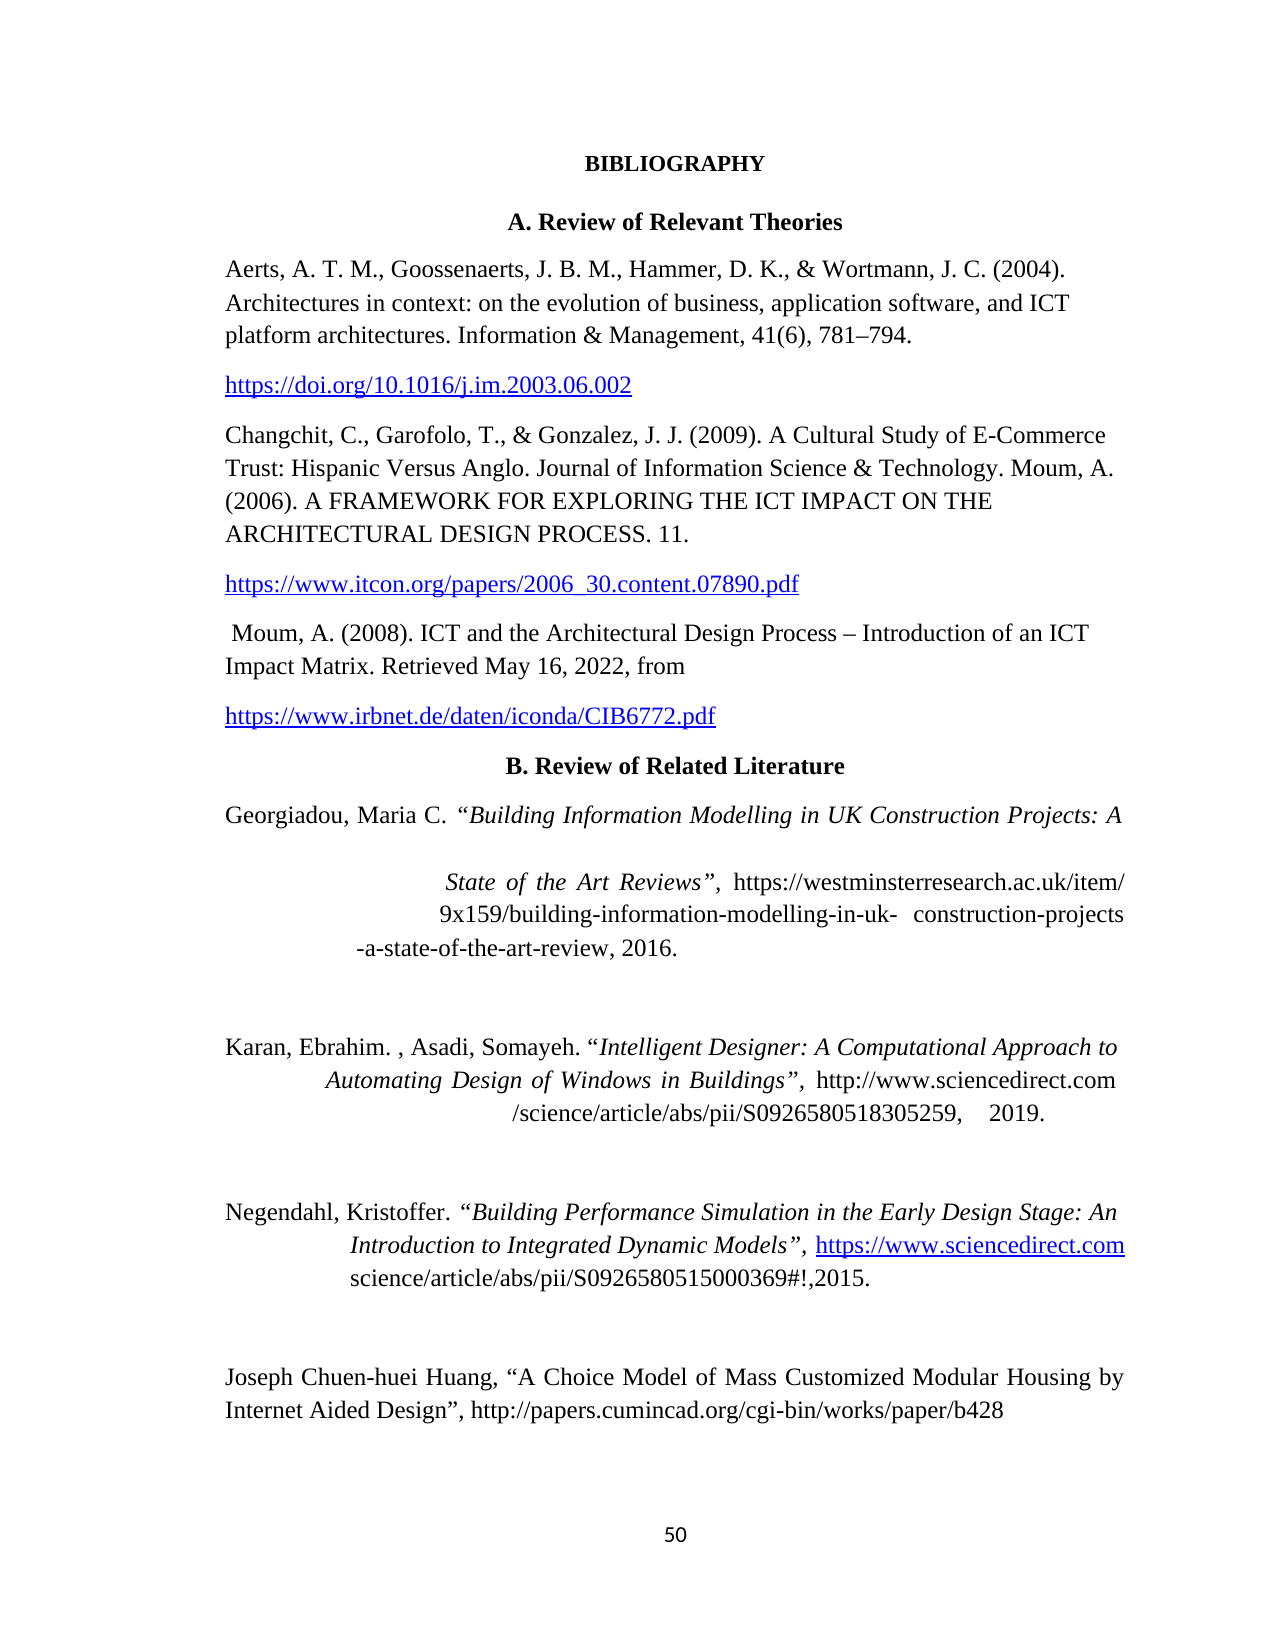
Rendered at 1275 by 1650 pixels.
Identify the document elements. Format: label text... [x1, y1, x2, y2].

text Joseph Chuen-huei Huang, “A Choice Model of Mass Customized Modular Housing by Internet Aided Design”, http://papers.cumincad.org/cgi-bin/works/paper/b428 [225, 1362, 1125, 1424]
text Karan, Ebrahim. , Asadi, Somayeh. “Intelligent Designer: A Computational Approach to Automating Design of Windows in Buildings”, http://www.sciencedirect.com /science/article/abs/pii/S0926580518305259, 2019. Negendahl, Kristoffer. “Building Performance Simulation in the Early Design Stage: An Introduction to Integrated Dynamic Models”, https://www.sciencedirect.com science/article/abs/pii/S0926580515000369#!,2015. [225, 1032, 1125, 1292]
text BIBLIOGRAPHY [225, 150, 1125, 176]
text B. Review of Related Literature [225, 751, 1125, 779]
text Moum, A. (2008). ICT and the Architectural Design Process – Introduction of an ICT Impact Matrix. Retrieved May 16, 2022, from [225, 618, 1125, 680]
text A. Review of Relevant Theories [225, 207, 1125, 236]
text Aerts, A. T. M., Goossenaerts, J. B. M., Hammer, D. K., & Wortmann, J. C. (2004). Architectures in context: on the evolution of business, application software, and ICT platform architectures. Information & Management, 41(6), 781–794. [225, 254, 1125, 349]
text https://www.irbnet.de/daten/iconda/CIB6772.pdf [225, 701, 1125, 730]
text https://doi.org/10.1016/j.im.2003.06.002 [225, 370, 1125, 399]
text Georgiadou, Maria C. “Building Information Modelling in UK Construction Projects: A State of the Art Reviews”, https://westminsterresearch.ac.uk/item/ 9x159/building-information-modelling-in-uk- construction-projects -a-state-of-the-art-review, 2016. [225, 801, 1125, 961]
text https://www.itcon.org/papers/2006_30.content.07890.pdf [225, 569, 1125, 597]
text Changchit, C., Garofolo, T., & Gonzalez, J. J. (2009). A Cultural Study of E-Commerce Trust: Hispanic Versus Anglo. Journal of Information Science & Technology. Moum, A. (2006). A FRAMEWORK FOR EXPLORING THE ICT IMPACT ON THE ARCHITECTURAL DESIGN PROCESS. 11. [225, 420, 1125, 548]
